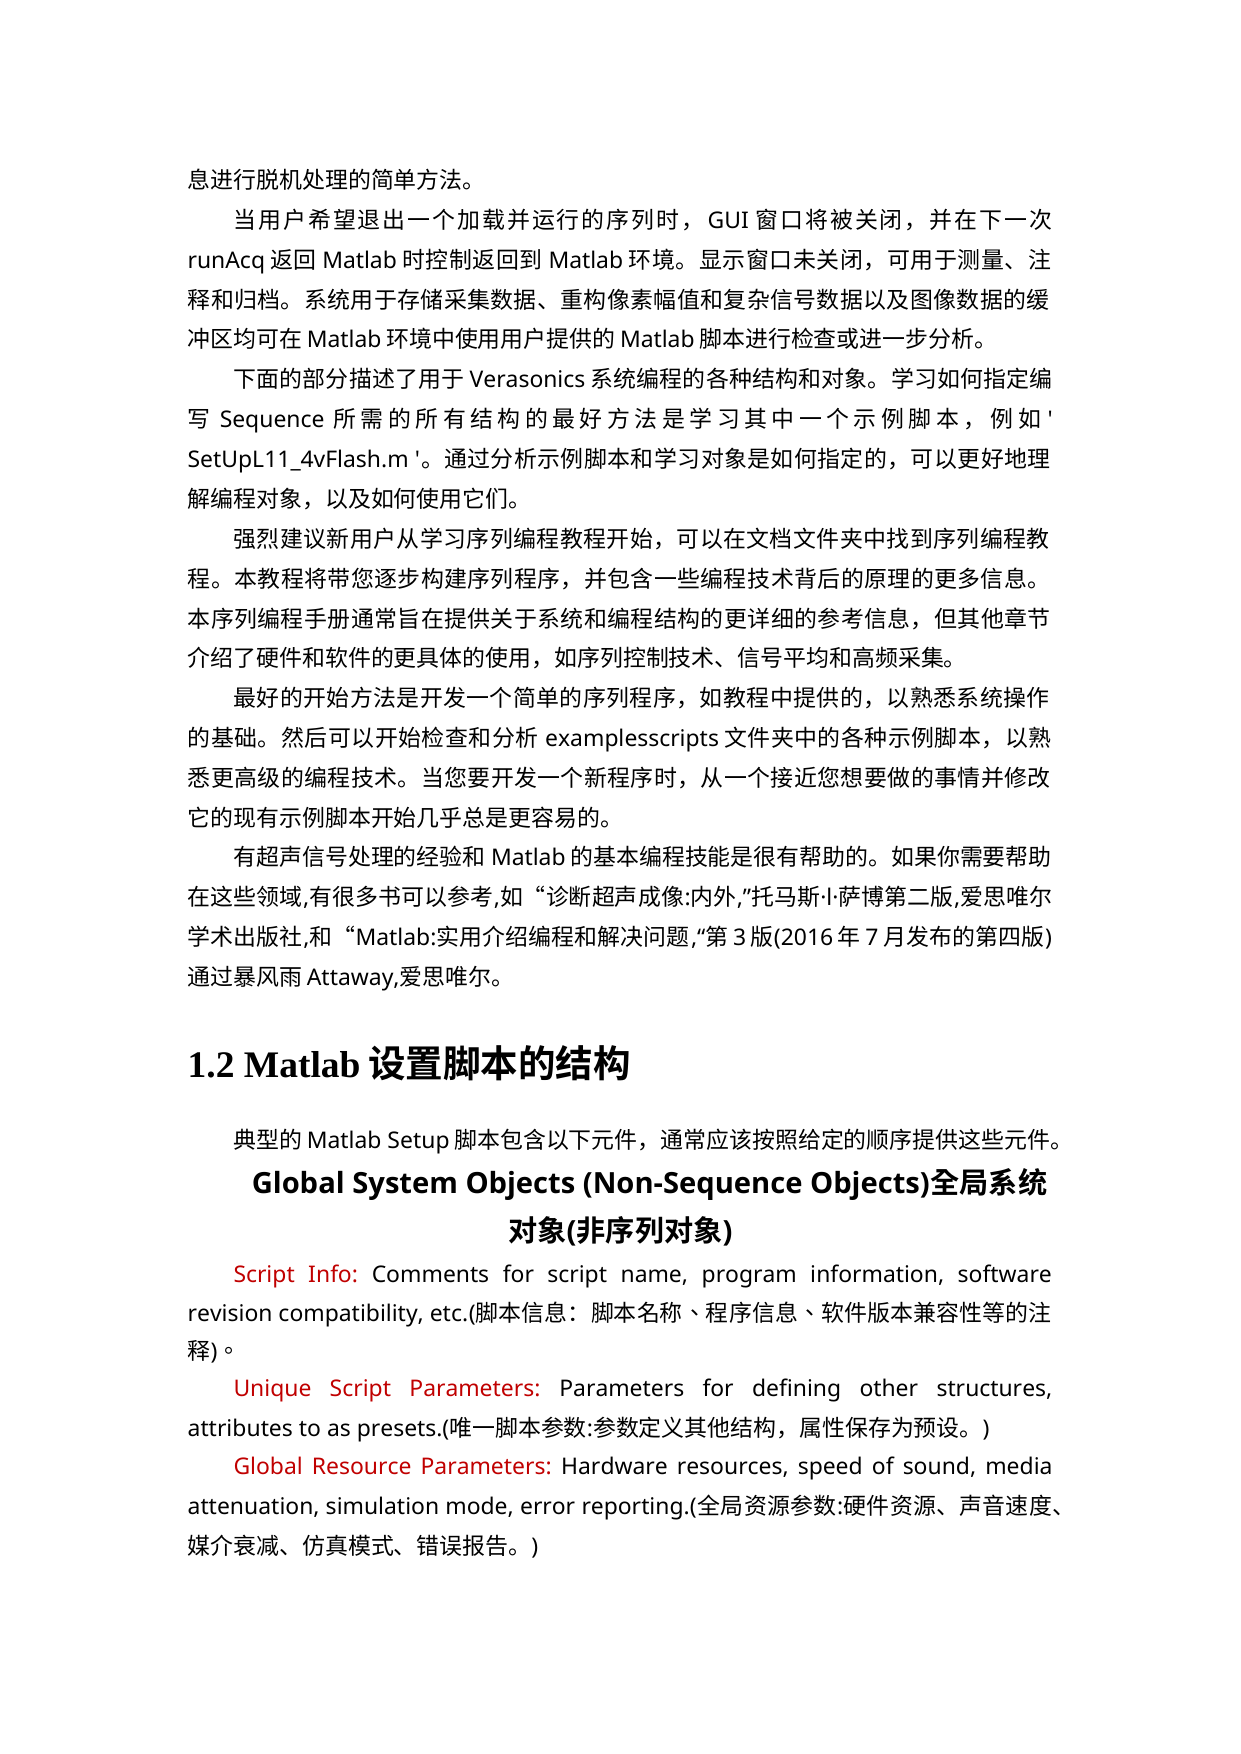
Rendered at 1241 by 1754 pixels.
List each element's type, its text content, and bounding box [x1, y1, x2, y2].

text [187, 162, 1053, 195]
text 有超声信号处理的经验和Matlab的基本编程技能是很有帮助的。如果你需要帮助在这些领域,有很多书可以参考,如“诊断超声成像:内外,”托马斯·l·萨博第二版,爱思唯尔学术出版社,和“Matlab:实用介绍编程和解决问题,“第3版(2016年7月发布的第四版)通过暴风雨Attaway,爱思唯尔。 [187, 839, 1053, 992]
text Unique Script Parameters: Parameters for defining other structures, attributes to as presets.(唯一脚本参数:参数定义其他结构，属性保存为预设。) [187, 1372, 1053, 1443]
text 当用户希望退出一个加载并运行的序列时，GUI窗口将被关闭，并在下一次runAcq返回Matlab时控制返回到Matlab环境。显示窗口未关闭，可用于测量、注释和归档。系统用于存储采集数据、重构像素幅值和复杂信号数据以及图像数据的缓冲区均可在Matlab环境中使用用户提供的Matlab脚本进行检查或进一步分析。 [187, 202, 1053, 355]
text Global Resource Parameters: Hardware resources, speed of sound, media attenuation, simulation mode, error reporting.(全局资源参数:硬件资源、声音速度、媒介衰减、仿真模式、错误报告。) [187, 1450, 1053, 1561]
text 强烈建议新用户从学习序列编程教程开始，可以在文档文件夹中找到序列编程教程。本教程将带您逐步构建序列程序，并包含一些编程技术背后的原理的更多信息。本序列编程手册通常旨在提供关于系统和编程结构的更详细的参考信息，但其他章节介绍了硬件和软件的更具体的使用，如序列控制技术、信号平均和高频采集。 [187, 521, 1053, 673]
text 典型的Matlab Setup脚本包含以下元件，通常应该按照给定的顺序提供这些元件。 [187, 1122, 1053, 1156]
text 最好的开始方法是开发一个简单的序列程序，如教程中提供的，以熟悉系统操作的基础。然后可以开始检查和分析examplesscripts文件夹中的各种示例脚本，以熟悉更高级的编程技术。当您要开发一个新程序时，从一个接近您想要做的事情并修改它的现有示例脚本开始几乎总是更容易的。 [187, 680, 1053, 833]
text Script Info: Comments for script name, program information, software revision compatibility, etc.(脚本信息：脚本名称、程序信息、软件版本兼容性等的注释)。 [187, 1257, 1053, 1366]
text Global System Objects (Non-Sequence Objects)全局系统对象(非序列对象) [187, 1162, 1053, 1249]
text 下面的部分描述了用于Verasonics系统编程的各种结构和对象。学习如何指定编写Sequence所需的所有结构的最好方法是学习其中一个示例脚本，例如' SetUpL11_4vFlash.m '。通过分析示例脚本和学习对象是如何指定的，可以更好地理解编程对象，以及如何使用它们。 [187, 361, 1053, 514]
subtitle 1.2 Matlab设置脚本的结构 [187, 1028, 1053, 1093]
